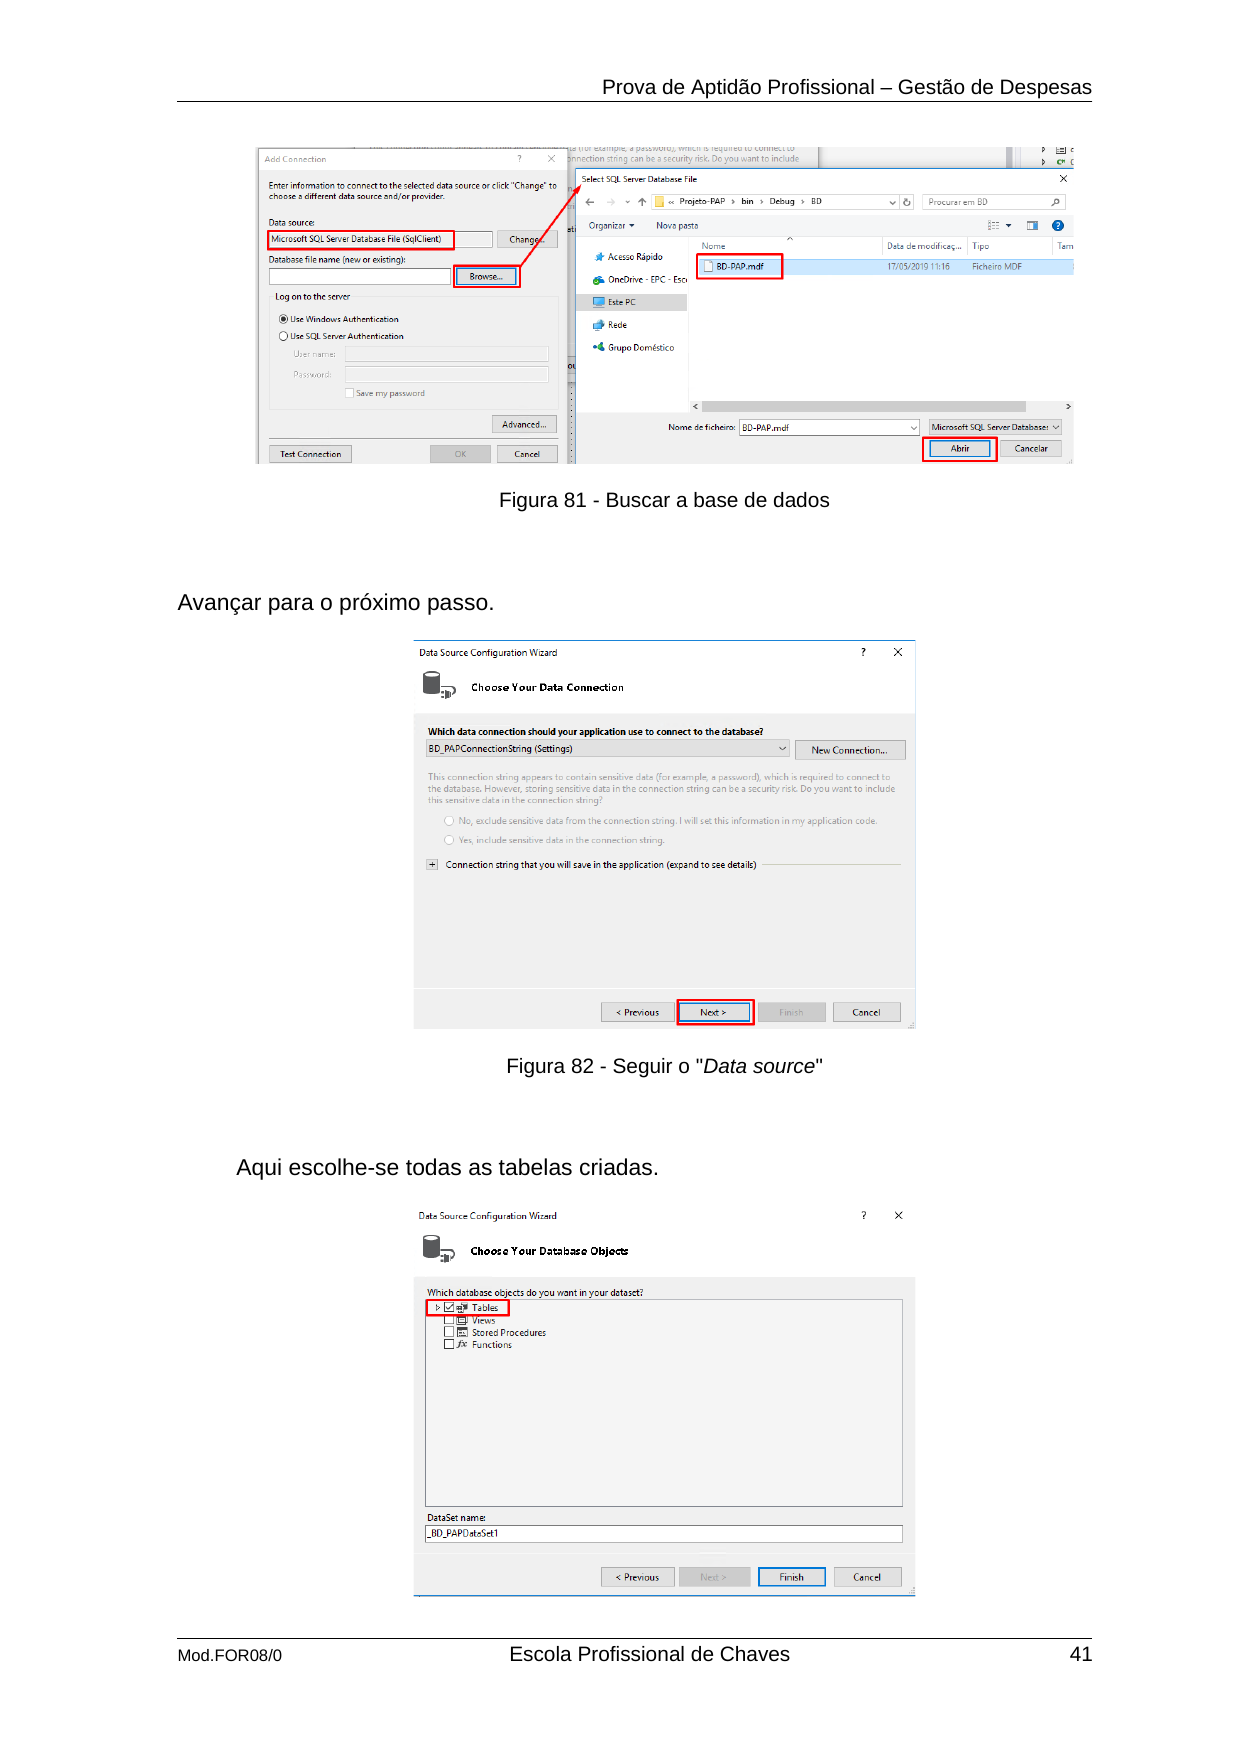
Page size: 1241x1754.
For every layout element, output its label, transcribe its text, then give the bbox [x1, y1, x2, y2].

text Figura 81 - Buscar a base de dados [177, 488, 1092, 512]
picture [255, 147, 1074, 464]
text Figura 82 - Seguir o "Data source" [177, 1053, 1092, 1077]
text Avançar para o próximo passo. [177, 589, 1092, 615]
picture [413, 640, 916, 1029]
text Aqui escolhe-se todas as tabelas criadas. [177, 1154, 1092, 1180]
picture [413, 1206, 916, 1597]
